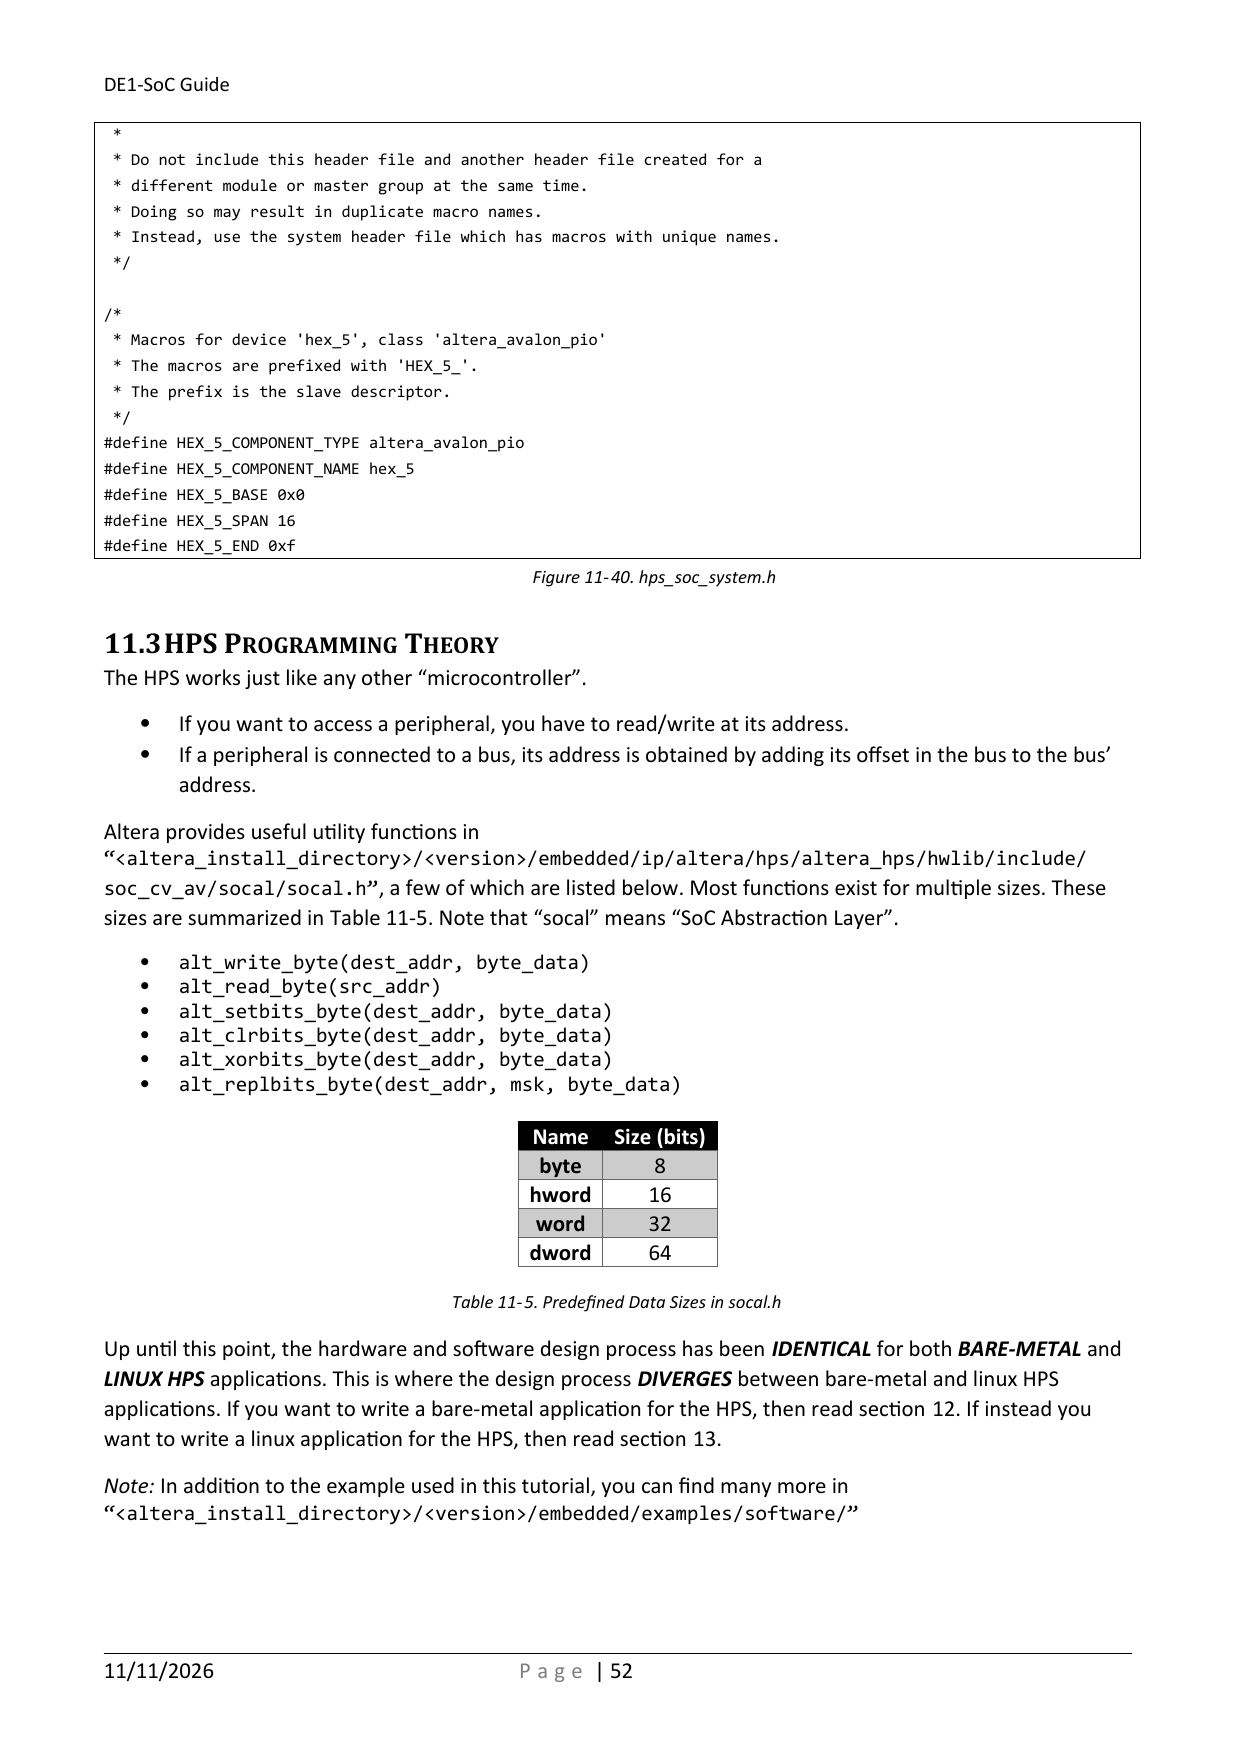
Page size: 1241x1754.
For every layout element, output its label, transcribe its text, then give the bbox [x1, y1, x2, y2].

text #define HEX_5_COMPONENT_NAME hex_5 [95, 456, 1140, 479]
text #define HEX_5_COMPONENT_TYPE altera_avalon_pio [95, 430, 1140, 453]
text Note: In addition to the example used in this tutorial, you can find many more in “<altera_install_directory>/<version>/embedded/examples/software/” [103, 1471, 1132, 1526]
list alt_setbits_byte(dest_addr, byte_data) [141, 999, 1132, 1023]
list alt_replbits_byte(dest_addr, msk, byte_data) [141, 1072, 1132, 1121]
text * Do not include this header file and another header file created for a [95, 147, 1140, 170]
text /* [95, 302, 1140, 324]
table_cell dword [519, 1238, 602, 1266]
table_cell byte [519, 1151, 602, 1179]
table_cell 32 [603, 1209, 717, 1237]
table_cell 8 [603, 1151, 717, 1179]
text * Macros for device 'hex_5', class 'altera_avalon_pio' [95, 327, 1140, 350]
text * Doing so may result in duplicate macro names. [95, 199, 1140, 221]
text #define HEX_5_SPAN 16 [95, 508, 1140, 530]
text #define HEX_5_END 0xf [95, 533, 1140, 558]
list alt_write_byte(dest_addr, byte_data) [141, 950, 1132, 975]
text * [95, 123, 1140, 144]
text */ [95, 405, 1140, 427]
text * The prefix is the slave descriptor. [95, 379, 1140, 402]
text * Instead, use the system header file which has macros with unique names. [95, 224, 1140, 247]
text */ [95, 250, 1140, 273]
list alt_xorbits_byte(dest_addr, byte_data) [141, 1048, 1132, 1072]
table_header Size (bits) [603, 1122, 717, 1150]
table_cell 64 [603, 1238, 717, 1266]
table_cell word [519, 1209, 602, 1237]
text * The macros are prefixed with 'HEX_5_'. [95, 353, 1140, 376]
table_cell hword [519, 1180, 602, 1208]
text The HPS works just like any other “microcontroller”. [103, 663, 1132, 691]
table_header Name [519, 1122, 602, 1150]
text * different module or master group at the same time. [95, 173, 1140, 196]
list If a peripheral is connected to a bus, its address is obtained by adding its offset in the bus to the bus’ address. [141, 740, 1132, 798]
text Up until this point, the hardware and software design process has been identical for both Bare-metal and Linux HPS applications. This is where the design process diverges between bare-metal and linux HPS applications. If you want to write a bare-metal application for the HPS, then read section 12. If instead you want to write a linux application for the HPS, then read section 13. [103, 1334, 1132, 1453]
list alt_read_byte(src_addr) [141, 975, 1132, 999]
list If you want to access a peripheral, you have to read/write at its address. [141, 709, 1132, 737]
subtitle HPS Programming Theory [103, 626, 1132, 660]
text #define HEX_5_BASE 0x0 [95, 482, 1140, 504]
list alt_clrbits_byte(dest_addr, byte_data) [141, 1023, 1132, 1048]
table_cell 16 [603, 1180, 717, 1208]
